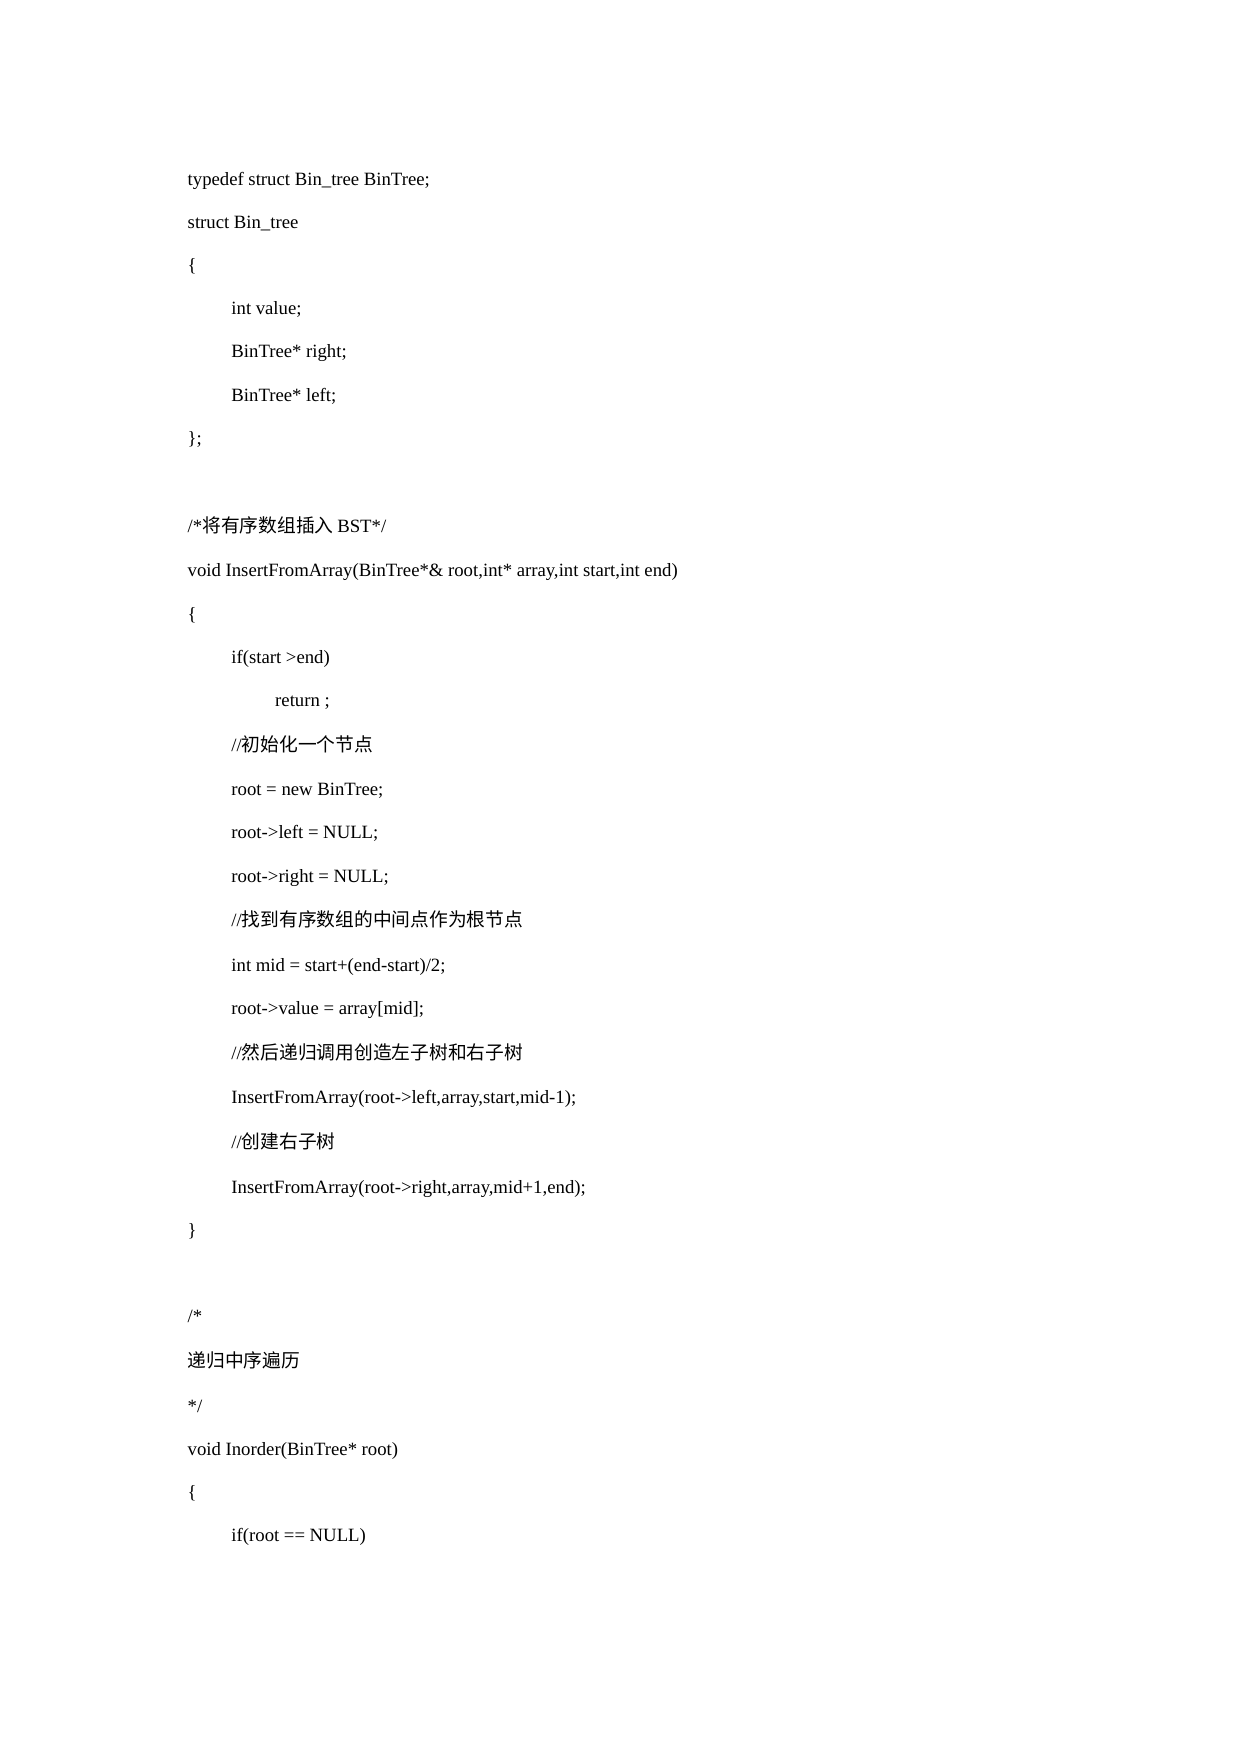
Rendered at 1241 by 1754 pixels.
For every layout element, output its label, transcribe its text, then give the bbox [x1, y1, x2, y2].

text void Inorder(BinTree* root) [187, 1432, 1053, 1465]
text root = new BinTree; [187, 773, 1053, 805]
text { [187, 597, 1053, 629]
text int mid = start+(end-start)/2; [187, 948, 1053, 981]
text //初始化一个节点 [187, 727, 1053, 759]
text InsertFromArray(root->left,array,start,mid-1); [187, 1081, 1053, 1113]
text } [187, 1213, 1053, 1246]
text void InsertFromArray(BinTree*& root,int* array,int start,int end) [187, 554, 1053, 586]
text //创建右子树 [187, 1124, 1053, 1157]
text /*将有序数组插入BST*/ [187, 508, 1053, 540]
text root->left = NULL; [187, 816, 1053, 848]
text root->value = array[mid]; [187, 992, 1053, 1024]
text root->right = NULL; [187, 859, 1053, 892]
text //然后递归调用创造左子树和右子树 [187, 1035, 1053, 1067]
text if(root == NULL) [187, 1519, 1053, 1551]
text */ [187, 1389, 1053, 1422]
text BinTree* right; [187, 335, 1053, 367]
text //找到有序数组的中间点作为根节点 [187, 902, 1053, 935]
text { [187, 248, 1053, 281]
text 递归中序遍历 [187, 1343, 1053, 1376]
text /* [187, 1300, 1053, 1332]
text BinTree* left; [187, 378, 1053, 411]
text InsertFromArray(root->right,array,mid+1,end); [187, 1170, 1053, 1203]
text }; [187, 421, 1053, 454]
text return ; [187, 683, 1053, 716]
text struct Bin_tree [187, 205, 1053, 238]
text { [187, 1476, 1053, 1508]
text if(start >end) [187, 640, 1053, 673]
text int value; [187, 292, 1053, 324]
text typedef struct Bin_tree BinTree; [187, 162, 1053, 194]
